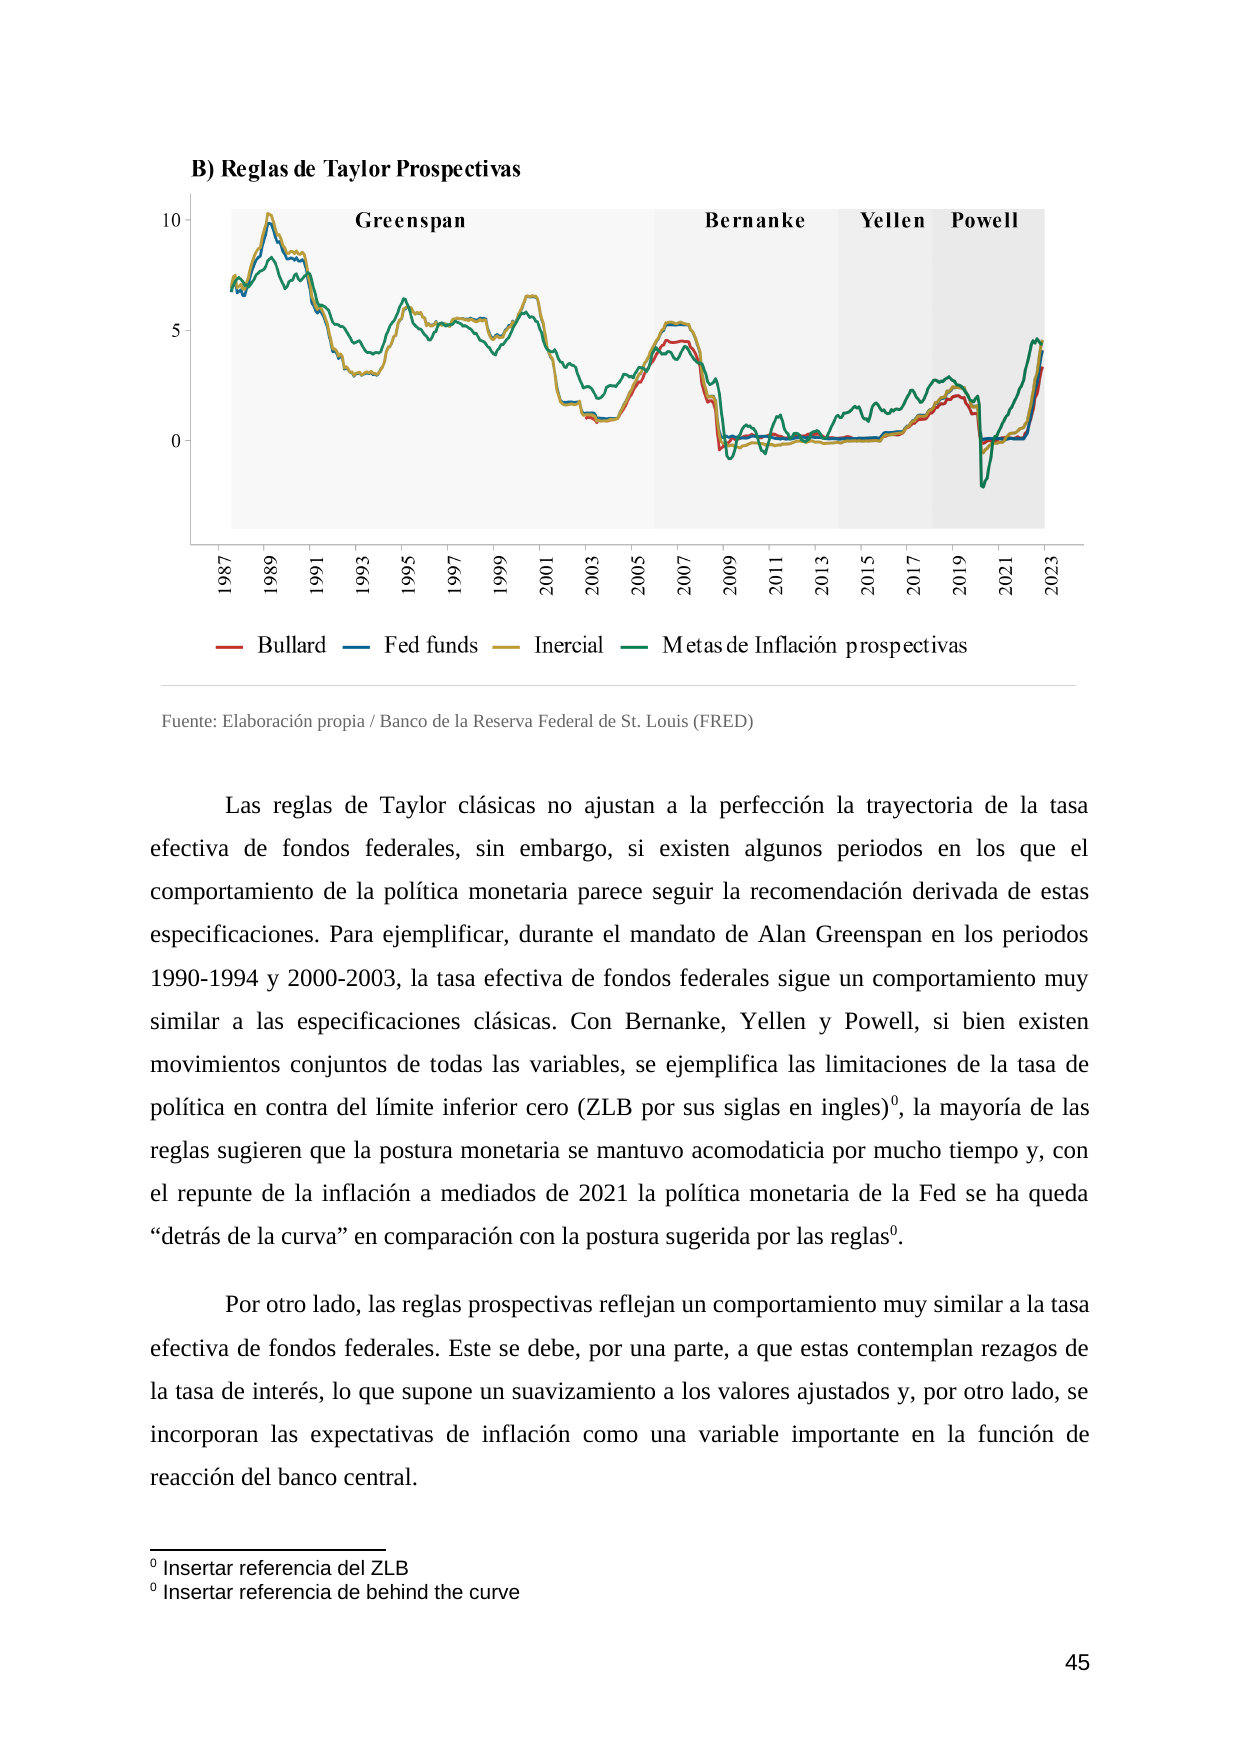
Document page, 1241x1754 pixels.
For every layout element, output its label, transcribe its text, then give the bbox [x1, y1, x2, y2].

table_cell Fuente: Elaboración propia / Banco de la Reserva Federal de St. Louis (FRED) [150, 680, 1087, 765]
text Las reglas de Taylor clásicas no ajustan a la perfección la trayectoria de la tasa efectiva de fondos federales, sin embargo, si existen algunos periodos en los que el comportamiento de la política monetaria parece seguir la recomendación derivada de estas especificaciones. Para ejemplificar, durante el mandato de Alan Greenspan en los periodos 1990-1994 y 2000-2003, la tasa efectiva de fondos federales sigue un comportamiento muy similar a las especificaciones clásicas. Con Bernanke, Yellen y Powell, si bien existen movimientos conjuntos de todas las variables, se ejemplifica las limitaciones de la tasa de política en contra del límite inferior cero (ZLB por sus siglas en ingles), la mayoría de las reglas sugieren que la postura monetaria se mantuvo acomodaticia por mucho tiempo y, con el repunte de la inflación a mediados de 2021 la política monetaria de la Fed se ha queda “detrás de la curva” en comparación con la postura sugerida por las reglas. [150, 790, 1090, 1250]
text Por otro lado, las reglas prospectivas reflejan un comportamiento muy similar a la tasa efectiva de fondos federales. Este se debe, por una parte, a que estas contemplan rezagos de la tasa de interés, lo que supone un suavizamiento a los valores ajustados y, por otro lado, se incorporan las expectativas de inflación como una variable importante en la función de reacción del banco central. [150, 1289, 1090, 1491]
table_cell [150, 150, 1087, 679]
picture [161, 160, 1085, 676]
